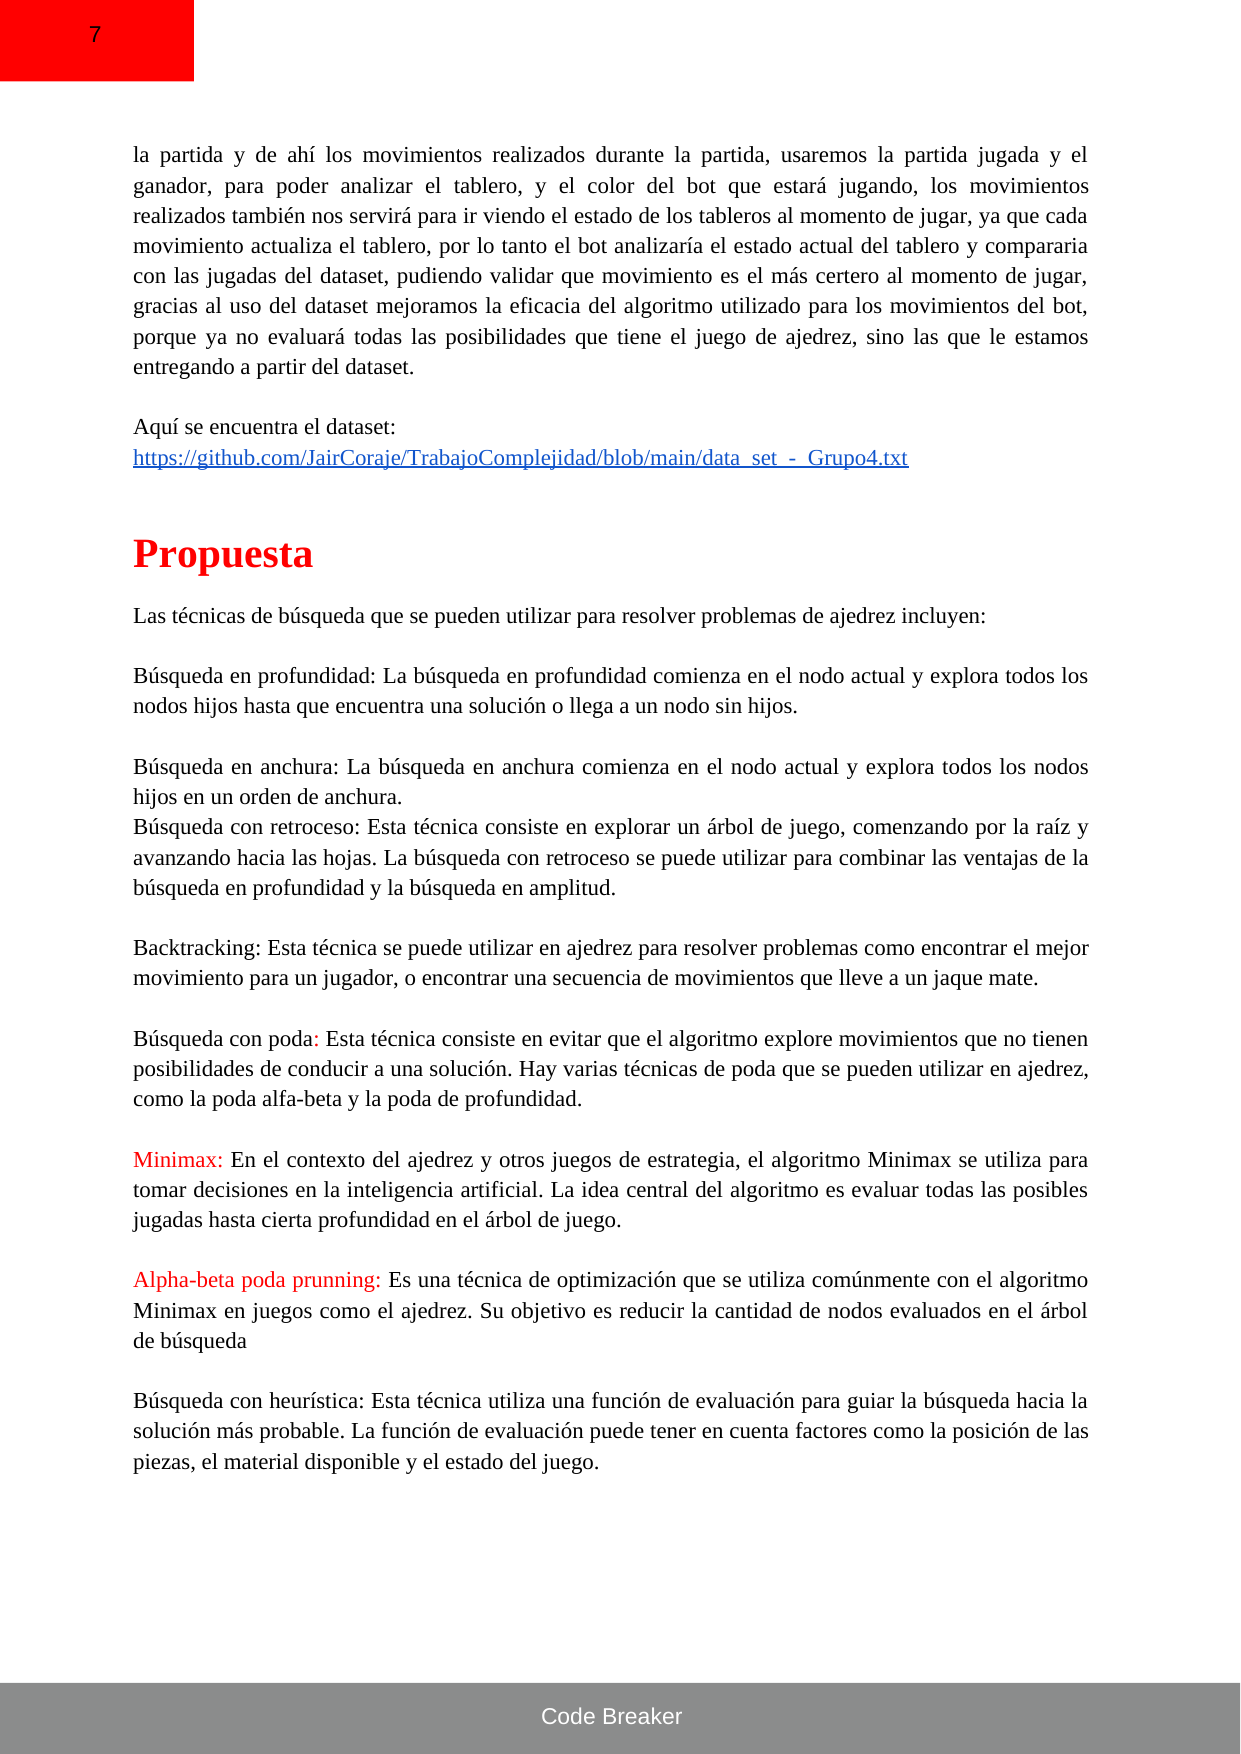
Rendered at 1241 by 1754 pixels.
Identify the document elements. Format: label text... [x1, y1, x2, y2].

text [133, 141, 1090, 379]
text Búsqueda con poda: Esta técnica consiste en evitar que el algoritmo explore movimientos que no tienen posibilidades de conducir a una solución. Hay varias técnicas de poda que se pueden utilizar en ajedrez, como la poda alfa-beta y la poda de profundidad. [133, 1025, 1090, 1112]
text Búsqueda en profundidad: La búsqueda en profundidad comienza en el nodo actual y explora todos los nodos hijos hasta que encuentra una solución o llega a un nodo sin hijos. [133, 662, 1090, 719]
text Minimax: En el contexto del ajedrez y otros juegos de estrategia, el algoritmo Minimax se utiliza para tomar decisiones en la inteligencia artificial. La idea central del algoritmo es evaluar todas las posibles jugadas hasta cierta profundidad en el árbol de juego. [133, 1146, 1090, 1232]
subtitle Propuesta [133, 529, 1090, 577]
text Las técnicas de búsqueda que se pueden utilizar para resolver problemas de ajedrez incluyen: [133, 602, 1090, 628]
text https://github.com/JairCoraje/TrabajoComplejidad/blob/main/data_set_-_Grupo4.txt [133, 443, 1090, 470]
text Búsqueda con heurística: Esta técnica utiliza una función de evaluación para guiar la búsqueda hacia la solución más probable. La función de evaluación puede tener en cuenta factores como la posición de las piezas, el material disponible y el estado del juego. [133, 1387, 1090, 1474]
text Búsqueda en anchura: La búsqueda en anchura comienza en el nodo actual y explora todos los nodos hijos en un orden de anchura. [133, 753, 1090, 809]
text Alpha-beta poda prunning: Es una técnica de optimización que se utiliza comúnmente con el algoritmo Minimax en juegos como el ajedrez. Su objetivo es reducir la cantidad de nodos evaluados en el árbol de búsqueda [133, 1266, 1090, 1353]
text Búsqueda con retroceso: Esta técnica consiste en explorar un árbol de juego, comenzando por la raíz y avanzando hacia las hojas. La búsqueda con retroceso se puede utilizar para combinar las ventajas de la búsqueda en profundidad y la búsqueda en amplitud. [133, 813, 1090, 900]
text Backtracking: Esta técnica se puede utilizar en ajedrez para resolver problemas como encontrar el mejor movimiento para un jugador, o encontrar una secuencia de movimientos que lleve a un jaque mate. [133, 934, 1090, 991]
text Aquí se encuentra el dataset: [133, 413, 1090, 440]
